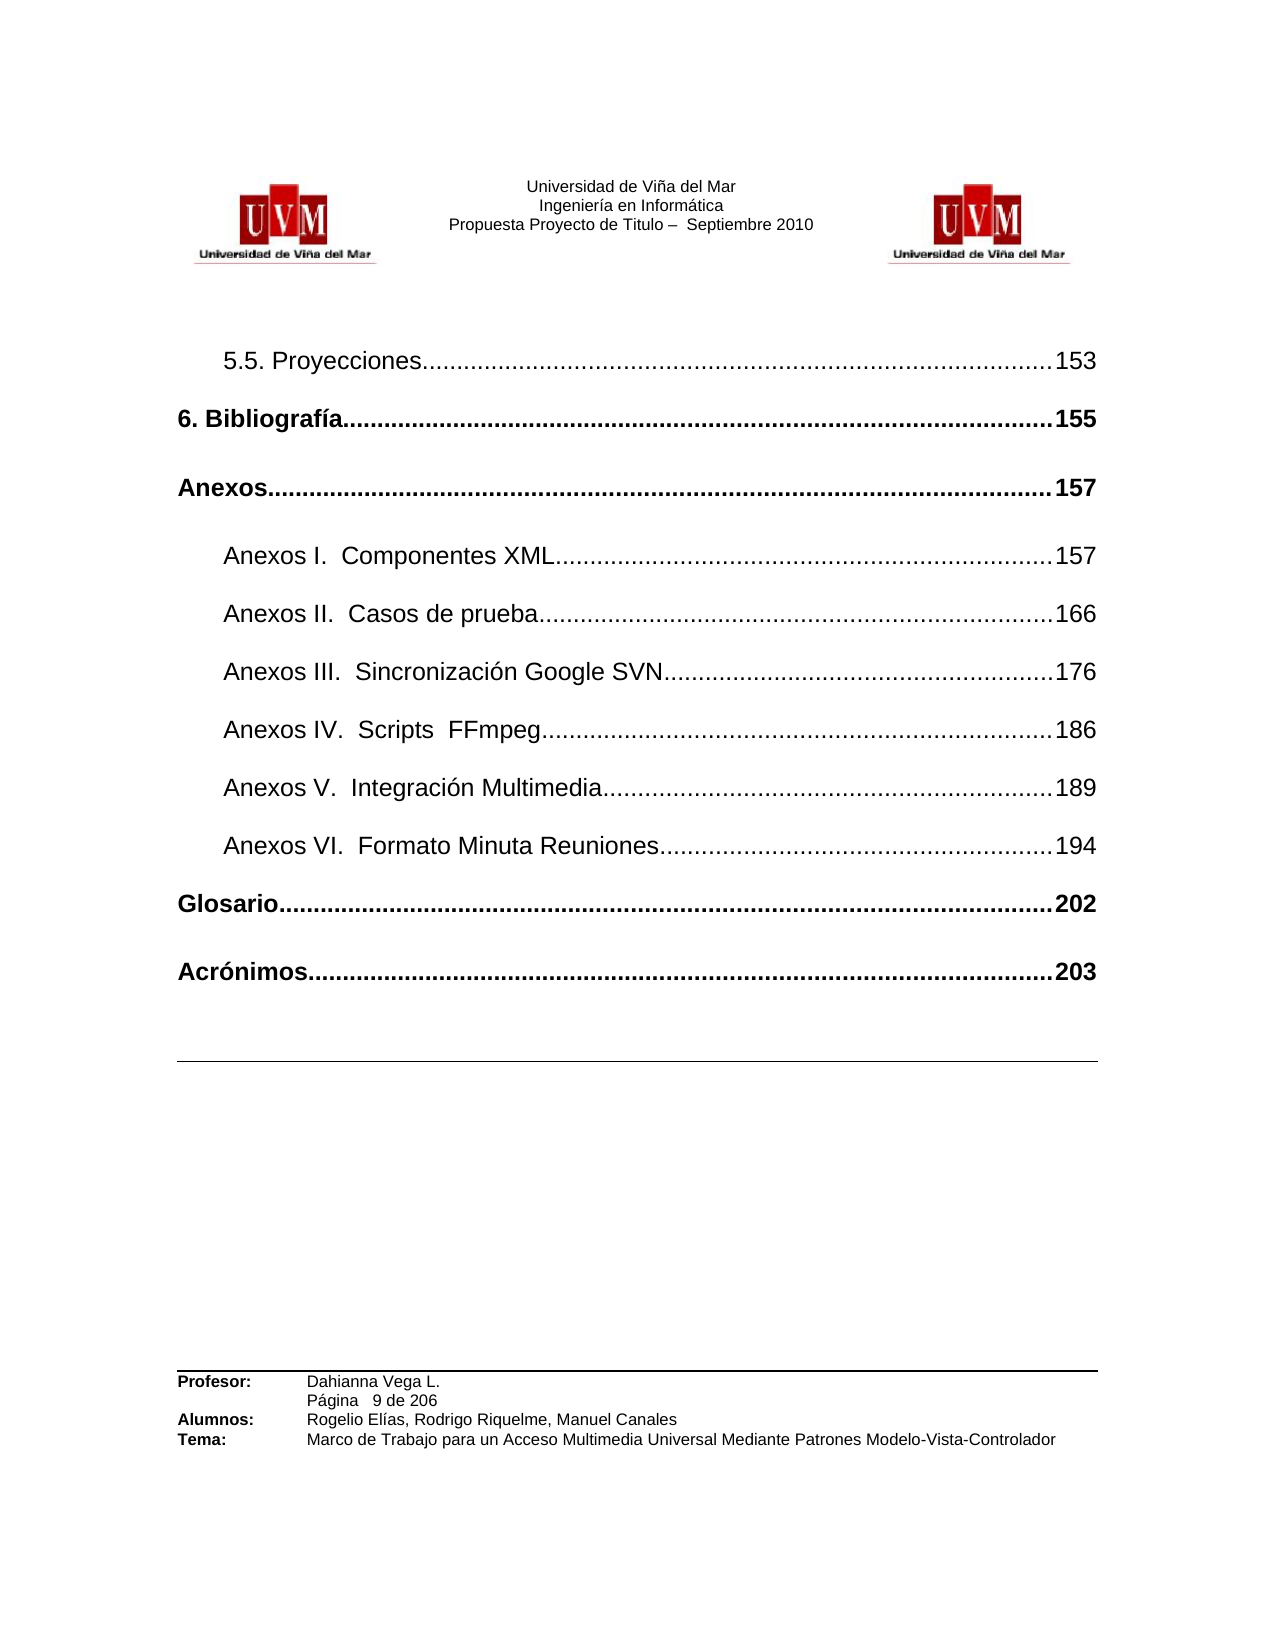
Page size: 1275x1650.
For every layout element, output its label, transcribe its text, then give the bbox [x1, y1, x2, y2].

text Anexos III. Sincronización Google SVN 176 [223, 657, 1098, 685]
text Anexos 157 [177, 472, 1098, 501]
text Glosario 202 [177, 889, 1098, 917]
text 6. Bibliografía 155 [177, 404, 1098, 433]
text Anexos II. Casos de prueba 166 [223, 599, 1098, 627]
text Anexos I. Componentes XML 157 [223, 541, 1098, 569]
picture [177, 176, 390, 267]
text Anexos VI. Formato Minuta Reuniones 194 [223, 831, 1098, 859]
text Anexos V. Integración Multimedia 189 [223, 773, 1098, 801]
text 5.5. Proyecciones 153 [223, 346, 1098, 375]
text Acrónimos 203 [177, 957, 1098, 986]
picture [871, 176, 1084, 267]
text Anexos IV. Scripts FFmpeg 186 [223, 715, 1098, 743]
